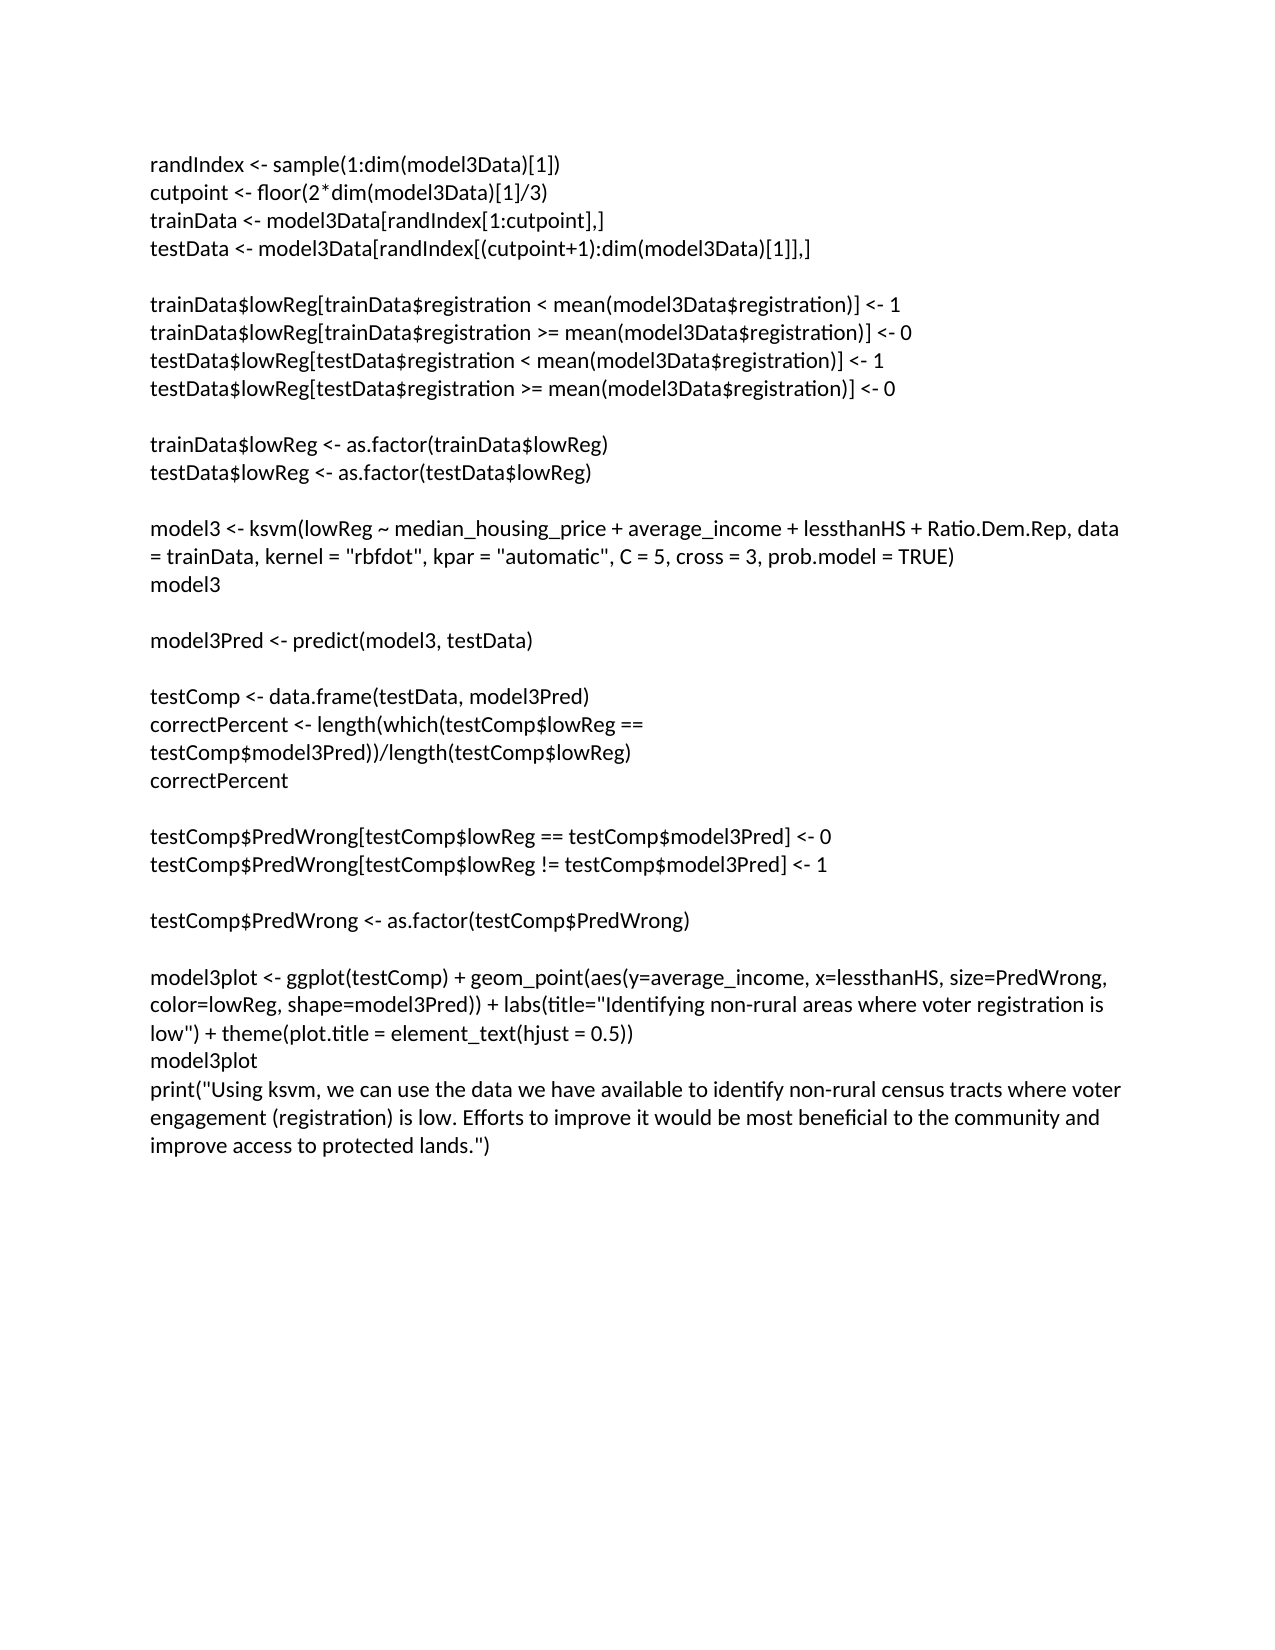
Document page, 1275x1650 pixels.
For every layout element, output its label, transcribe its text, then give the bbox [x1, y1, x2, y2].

text print("Using ksvm, we can use the data we have available to identify non-rural census tracts where voter engagement (registration) is low. Efforts to improve it would be most beneficial to the community and improve access to protected lands.") [150, 1075, 1125, 1159]
text testData$lowReg[testData$registration >= mean(model3Data$registration)] <- 0 [150, 374, 1125, 402]
text trainData$lowReg <- as.factor(trainData$lowReg) [150, 430, 1125, 458]
text testData$lowReg[testData$registration < mean(model3Data$registration)] <- 1 [150, 346, 1125, 374]
text correctPercent <- length(which(testComp$lowReg == testComp$model3Pred))/length(testComp$lowReg) [150, 710, 1125, 766]
text model3 <- ksvm(lowReg ~ median_housing_price + average_income + lessthanHS + Ratio.Dem.Rep, data = trainData, kernel = "rbfdot", kpar = "automatic", C = 5, cross = 3, prob.model = TRUE) [150, 514, 1125, 570]
text cutpoint <- floor(2*dim(model3Data)[1]/3) [150, 178, 1125, 206]
text trainData$lowReg[trainData$registration >= mean(model3Data$registration)] <- 0 [150, 318, 1125, 346]
text model3plot <- ggplot(testComp) + geom_point(aes(y=average_income, x=lessthanHS, size=PredWrong, color=lowReg, shape=model3Pred)) + labs(title="Identifying non-rural areas where voter registration is low") + theme(plot.title = element_text(hjust = 0.5)) [150, 963, 1125, 1047]
text testData$lowReg <- as.factor(testData$lowReg) [150, 458, 1125, 486]
text testComp$PredWrong[testComp$lowReg != testComp$model3Pred] <- 1 [150, 851, 1125, 878]
text trainData$lowReg[trainData$registration < mean(model3Data$registration)] <- 1 [150, 290, 1125, 318]
text randIndex <- sample(1:dim(model3Data)[1]) [150, 150, 1125, 178]
text trainData <- model3Data[randIndex[1:cutpoint],] [150, 206, 1125, 234]
text testData <- model3Data[randIndex[(cutpoint+1):dim(model3Data)[1]],] [150, 234, 1125, 262]
text testComp$PredWrong[testComp$lowReg == testComp$model3Pred] <- 0 [150, 822, 1125, 851]
text model3Pred <- predict(model3, testData) [150, 626, 1125, 654]
text testComp <- data.frame(testData, model3Pred) [150, 682, 1125, 710]
text testComp$PredWrong <- as.factor(testComp$PredWrong) [150, 907, 1125, 934]
text model3 [150, 570, 1125, 598]
text model3plot [150, 1047, 1125, 1075]
text correctPercent [150, 766, 1125, 794]
